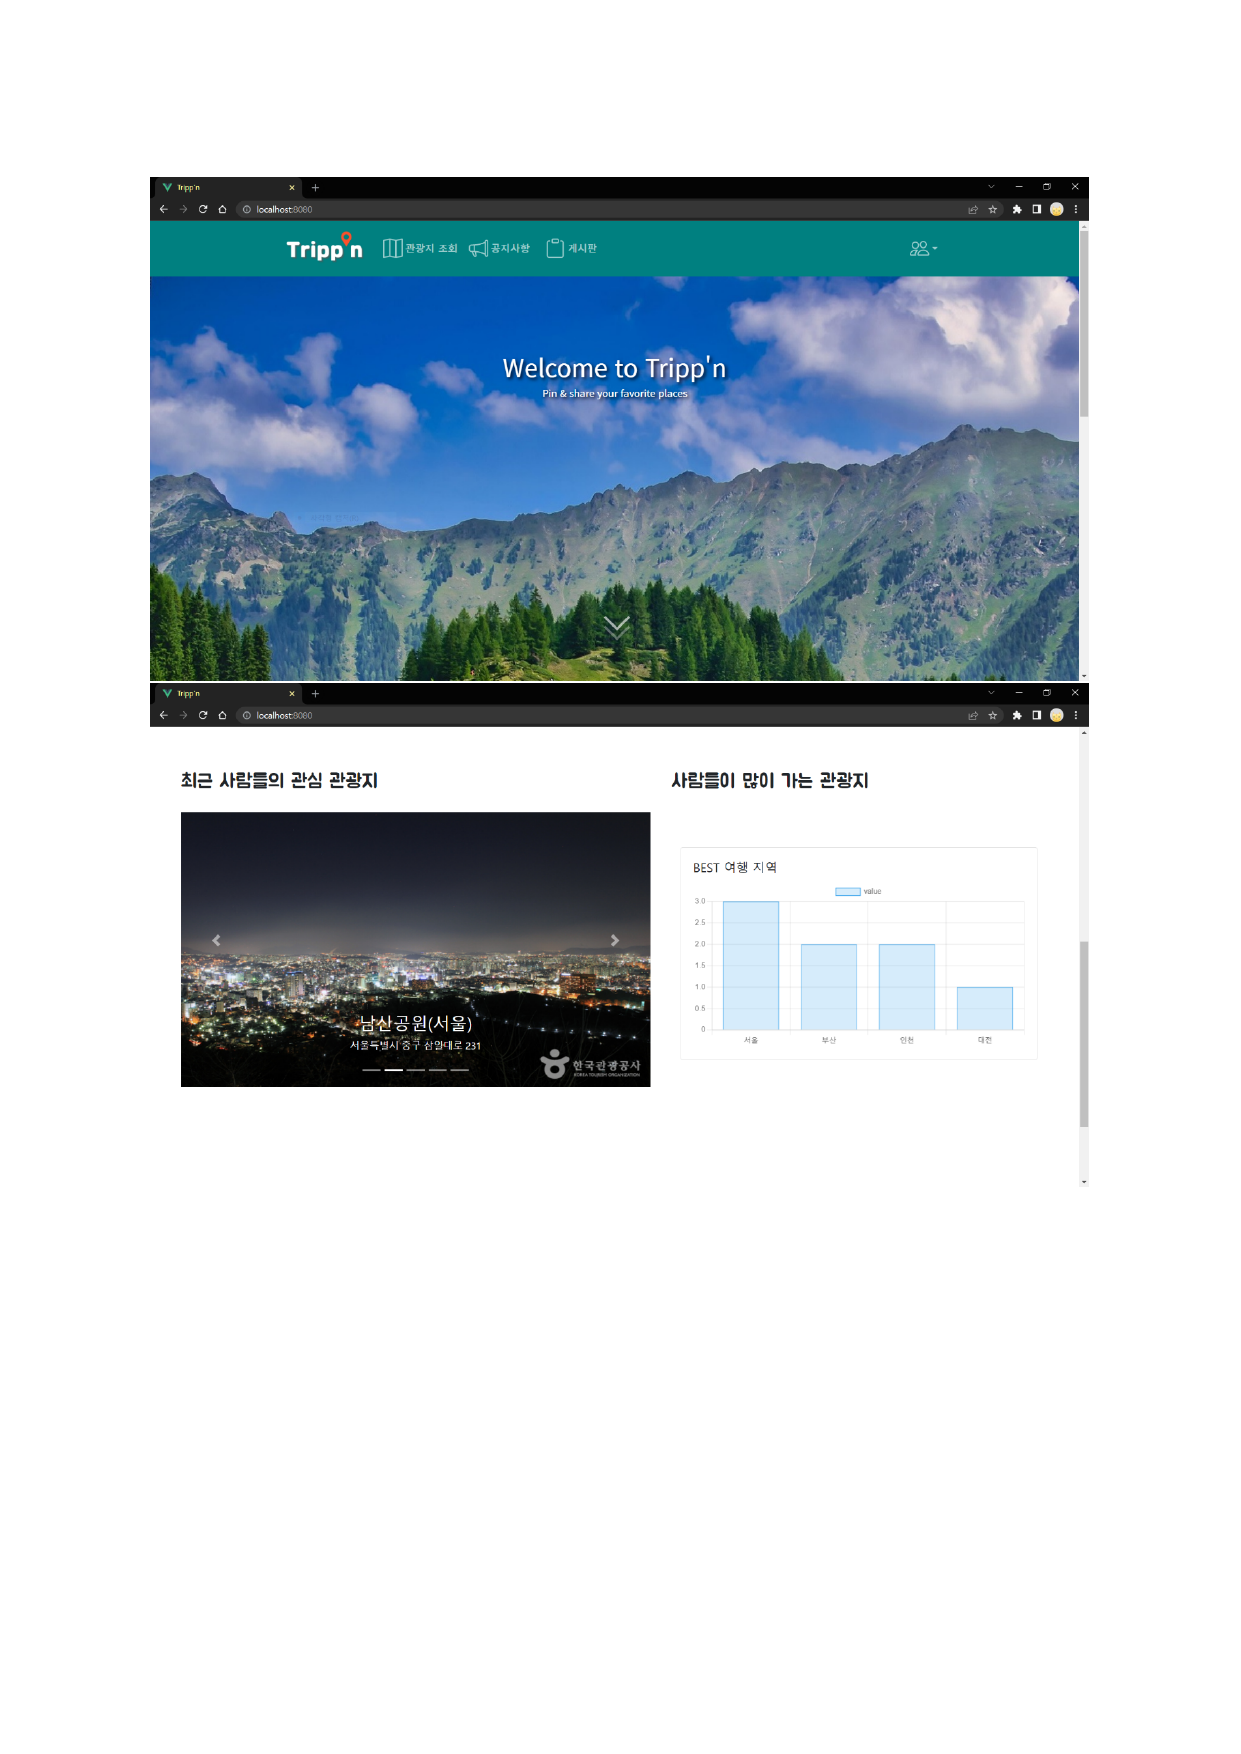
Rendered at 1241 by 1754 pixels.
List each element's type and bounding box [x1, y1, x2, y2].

picture [150, 683, 1089, 1187]
picture [150, 177, 1089, 681]
